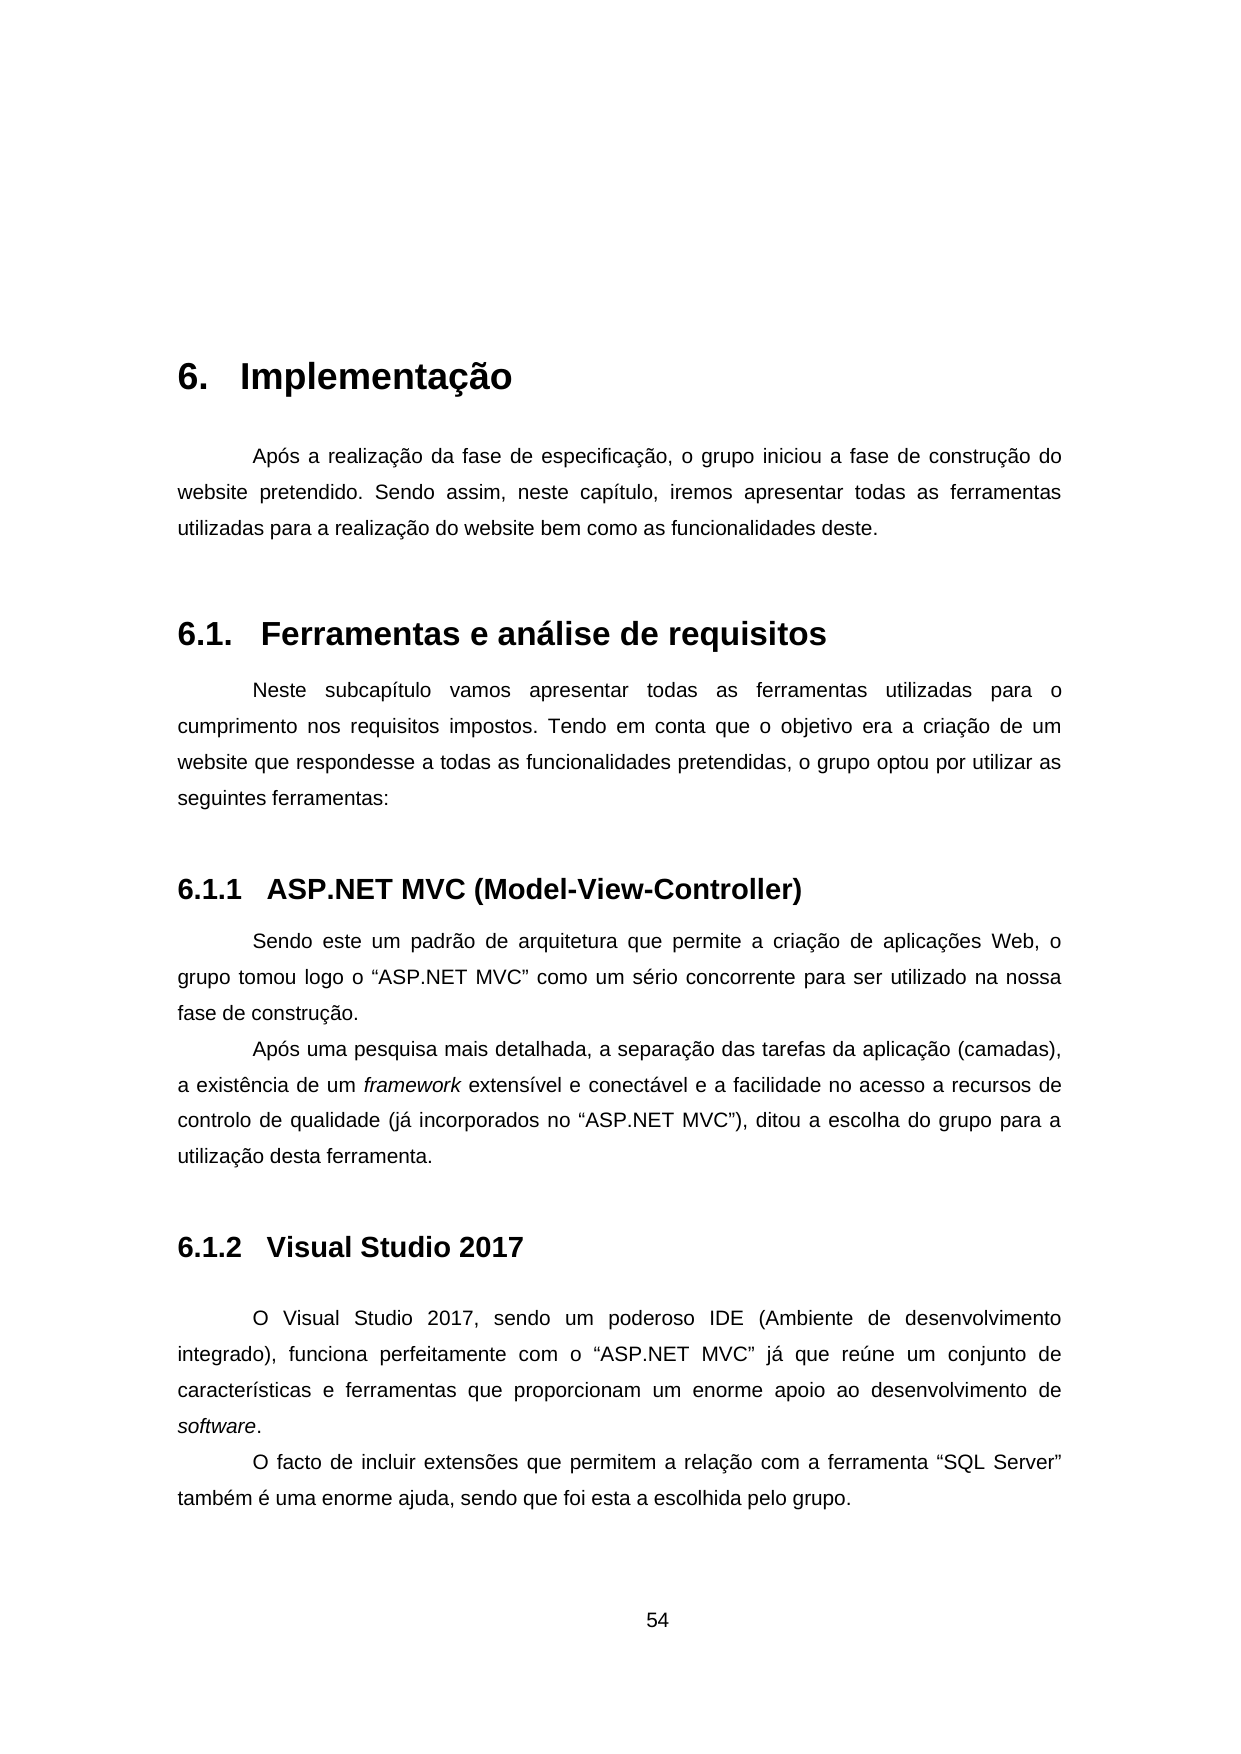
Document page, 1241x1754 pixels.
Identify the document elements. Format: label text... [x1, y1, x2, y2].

text Após a realização da fase de especificação, o grupo iniciou a fase de construção do website pretendido. Sendo assim, neste capítulo, iremos apresentar todas as ferramentas utilizadas para a realização do website bem como as funcionalidades deste. [177, 444, 1063, 540]
text Implementação [177, 354, 1063, 398]
text ASP.NET MVC (Model-View-Controller) [177, 872, 1063, 906]
text Após uma pesquisa mais detalhada, a separação das tarefas da aplicação (camadas), a existência de um framework extensível e conectável e a facilidade no acesso a recursos de controlo de qualidade (já incorporados no “ASP.NET MVC”), ditou a escolha do grupo para a utilização desta ferramenta. [177, 1036, 1063, 1168]
text O facto de incluir extensões que permitem a relação com a ferramenta “SQL Server” também é uma enorme ajuda, sendo que foi esta a escolhida pelo grupo. [177, 1450, 1063, 1509]
text O Visual Studio 2017, sendo um poderoso IDE (Ambiente de desenvolvimento integrado), funciona perfeitamente com o “ASP.NET MVC” já que reúne um conjunto de características e ferramentas que proporcionam um enorme apoio ao desenvolvimento de software. [177, 1306, 1063, 1438]
text Neste subcapítulo vamos apresentar todas as ferramentas utilizadas para o cumprimento nos requisitos impostos. Tendo em conta que o objetivo era a criação de um website que respondesse a todas as funcionalidades pretendidas, o grupo optou por utilizar as seguintes ferramentas: [177, 678, 1063, 810]
text Sendo este um padrão de arquitetura que permite a criação de aplicações Web, o grupo tomou logo o “ASP.NET MVC” como um sério concorrente para ser utilizado na nossa fase de construção. [177, 929, 1063, 1024]
text Visual Studio 2017 [177, 1230, 1063, 1264]
text Ferramentas e análise de requisitos [177, 614, 1063, 653]
